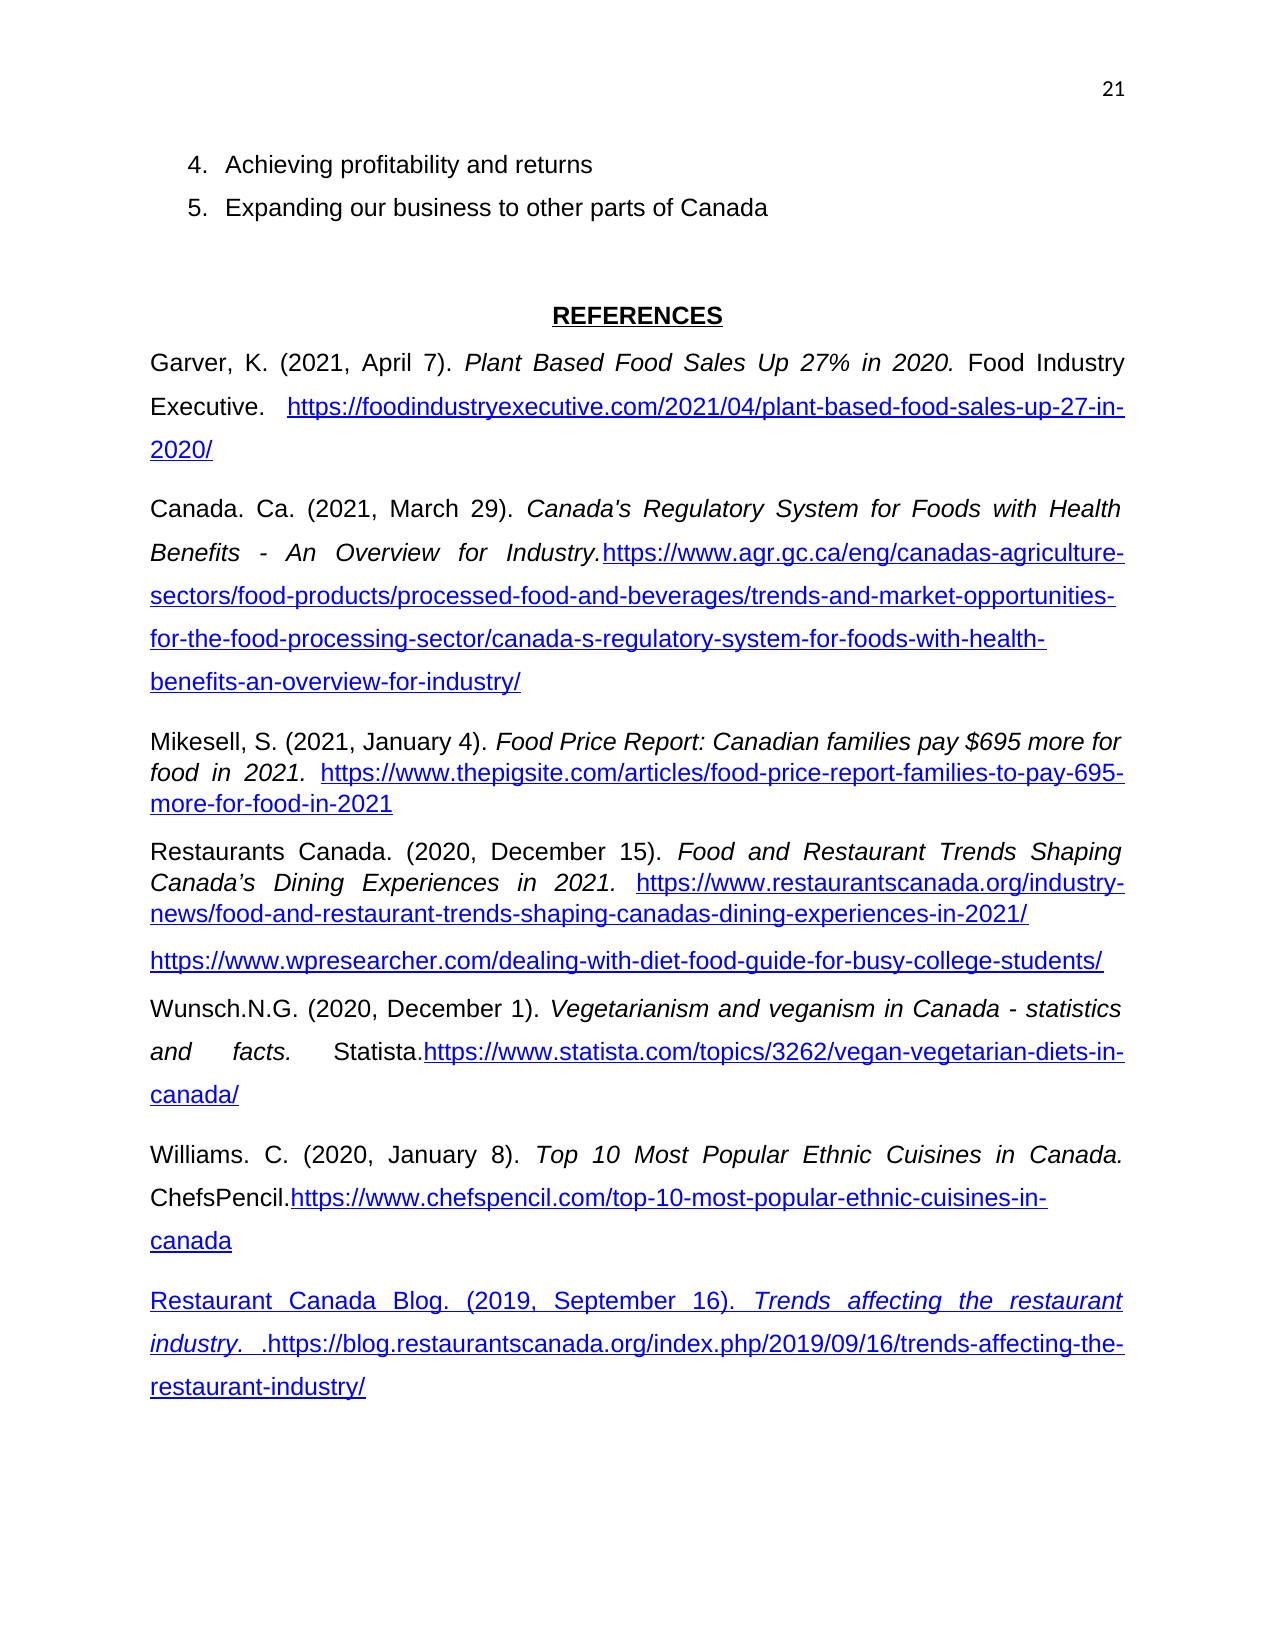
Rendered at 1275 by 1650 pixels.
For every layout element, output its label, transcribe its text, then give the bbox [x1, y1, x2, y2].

text Wunsch.N.G. (2020, December 1). Vegetarianism and veganism in Canada - statistics and facts. Statista.https://www.statista.com/topics/3262/vegan-vegetarian-diets-in-canada/ [150, 994, 1125, 1109]
text Restaurant Canada Blog. (2019, September 16). Trends affecting the restaurant industry. .https://blog.restaurantscanada.org/index.php/2019/09/16/trends-affecting-the-restaurant-industry/ [150, 1355, 1125, 1401]
text REFERENCES [150, 301, 1125, 329]
text Mikesell, S. (2021, January 4). Food Price Report: Canadian families pay $695 more for food in 2021. https://www.thepigsite.com/articles/food-price-report-families-to-pay-695-more-for-food-in-2021 [150, 727, 1125, 817]
list Achieving profitability and returns [187, 150, 1125, 179]
text Restaurant Canada Blog. (2019, September 16). Trends affecting the restaurant industry. .https://blog.restaurantscanada.org/index.php/2019/09/16/trends-affecting-the-restaurant-industry/ [150, 1286, 1125, 1354]
text Garver, K. (2021, April 7). Plant Based Food Sales Up 27% in 2020. Food Industry Executive. https://foodindustryexecutive.com/2021/04/plant-based-food-sales-up-27-in-2020/ [150, 348, 1125, 463]
text Restaurants Canada. (2020, December 15). Food and Restaurant Trends Shaping Canada’s Dining Experiences in 2021. https://www.restaurantscanada.org/industry-news/food-and-restaurant-trends-shaping-canadas-dining-experiences-in-2021/ [150, 836, 1125, 927]
text https://www.wpresearcher.com/dealing-with-diet-food-guide-for-busy-college-students/ [150, 946, 1125, 975]
list Expanding our business to other parts of Canada [187, 193, 1125, 222]
text Williams. C. (2020, January 8). Top 10 Most Popular Ethnic Cuisines in Canada. ChefsPencil.https://www.chefspencil.com/top-10-most-popular-ethnic-cuisines-in-canada [150, 1140, 1125, 1255]
text Canada. Ca. (2021, March 29). Canada's Regulatory System for Foods with Health Benefits - An Overview for Industry.https://www.agr.gc.ca/eng/canadas-agriculture-sectors/food-products/processed-food-and-beverages/trends-and-market-opportunities-for-the-food-processing-sector/canada-s-regulatory-system-for-foods-with-health-benefits-an-overview-for-industry/ [150, 494, 1125, 696]
